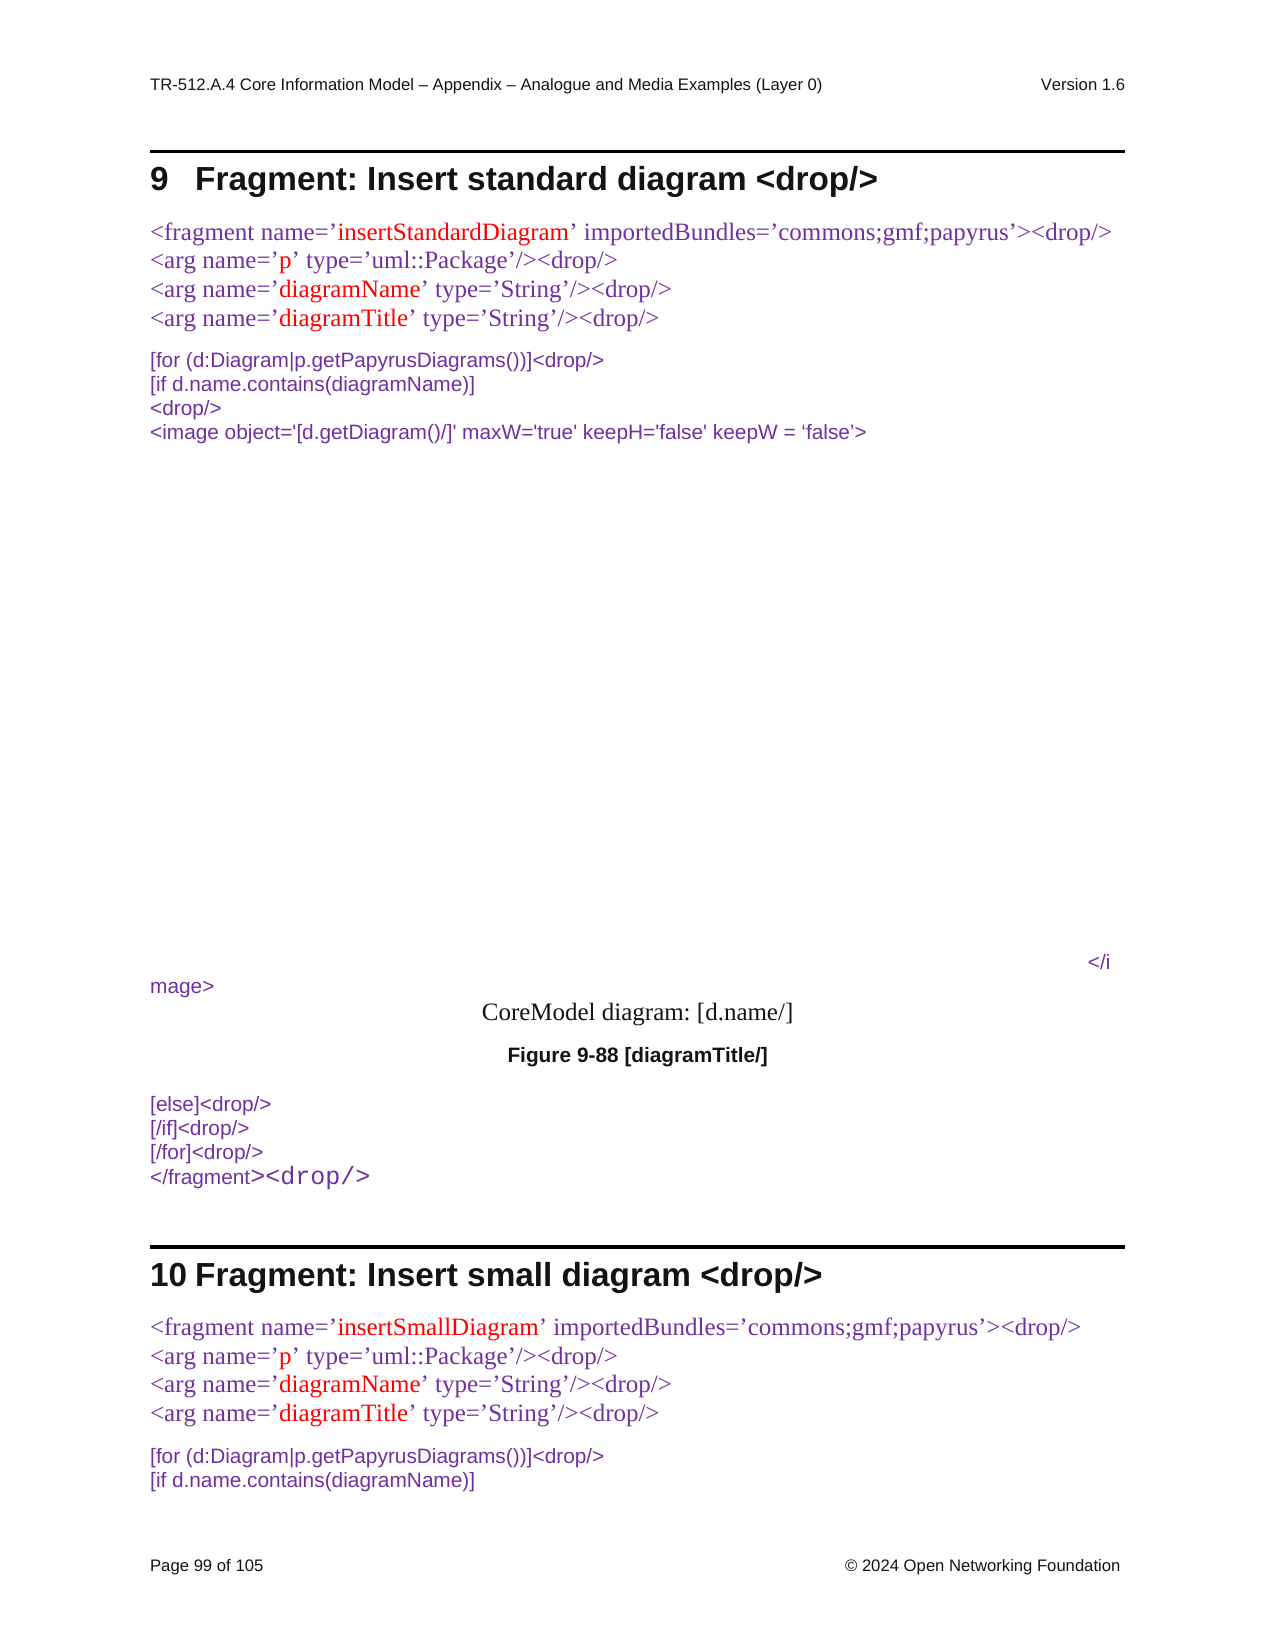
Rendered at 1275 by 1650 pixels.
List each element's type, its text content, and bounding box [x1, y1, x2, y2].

text <image object='[d.getDiagram()/]' maxW='true' keepH='false' keepW = ‘false’></image> [150, 420, 1125, 997]
text [if d.name.contains(diagramName)] [150, 372, 1125, 396]
text <drop/> [150, 396, 1125, 420]
text <fragment name=’insertStandardDiagram’ importedBundles=’commons;gmf;papyrus’><drop/> <arg name=’p’ type=’uml::Package’/><drop/> <arg name=’diagramName’ type=’String’/><drop/> <arg name=’diagramTitle’ type=’String’/><drop/> [150, 217, 1125, 332]
text <fragment name=’insertSmallDiagram’ importedBundles=’commons;gmf;papyrus’><drop/> <arg name=’p’ type=’uml::Package’/><drop/> <arg name=’diagramName’ type=’String’/><drop/> <arg name=’diagramTitle’ type=’String’/><drop/> [150, 1312, 1125, 1427]
subtitle Fragment: Insert standard diagram <drop/> [150, 153, 1125, 198]
subtitle Fragment: Insert small diagram <drop/> [150, 1249, 1125, 1293]
text [else]<drop/> [150, 1092, 1125, 1116]
text [for (d:Diagram|p.getPapyrusDiagrams())]<drop/> [150, 348, 1125, 372]
text [if d.name.contains(diagramName)] [150, 1468, 1125, 1492]
text [/if]<drop/> [150, 1116, 1125, 1140]
text CoreModel diagram: [d.name/] [150, 997, 1125, 1026]
text [for (d:Diagram|p.getPapyrusDiagrams())]<drop/> [150, 1444, 1125, 1468]
text [/for]<drop/> </fragment><drop/> [150, 1140, 1125, 1192]
